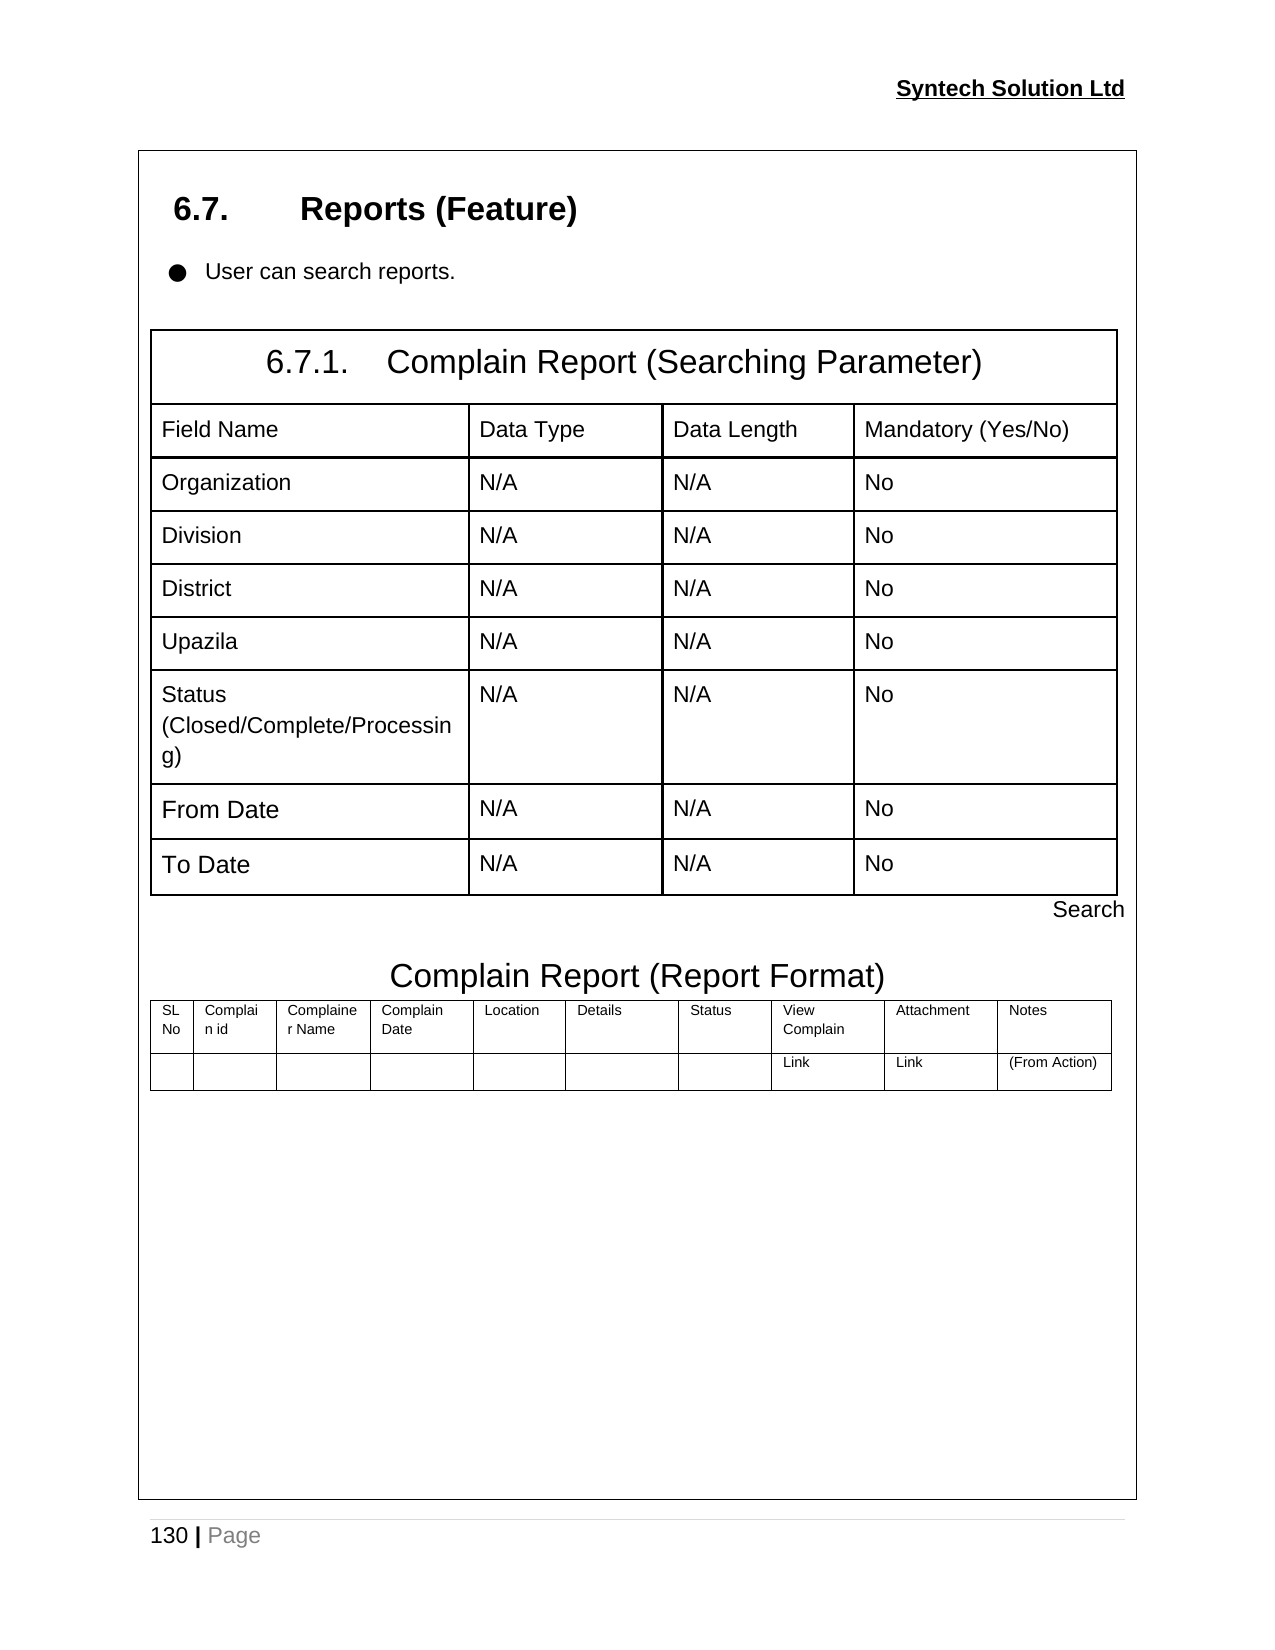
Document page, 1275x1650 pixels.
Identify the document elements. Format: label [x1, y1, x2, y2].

table_header [139, 151, 1136, 1499]
